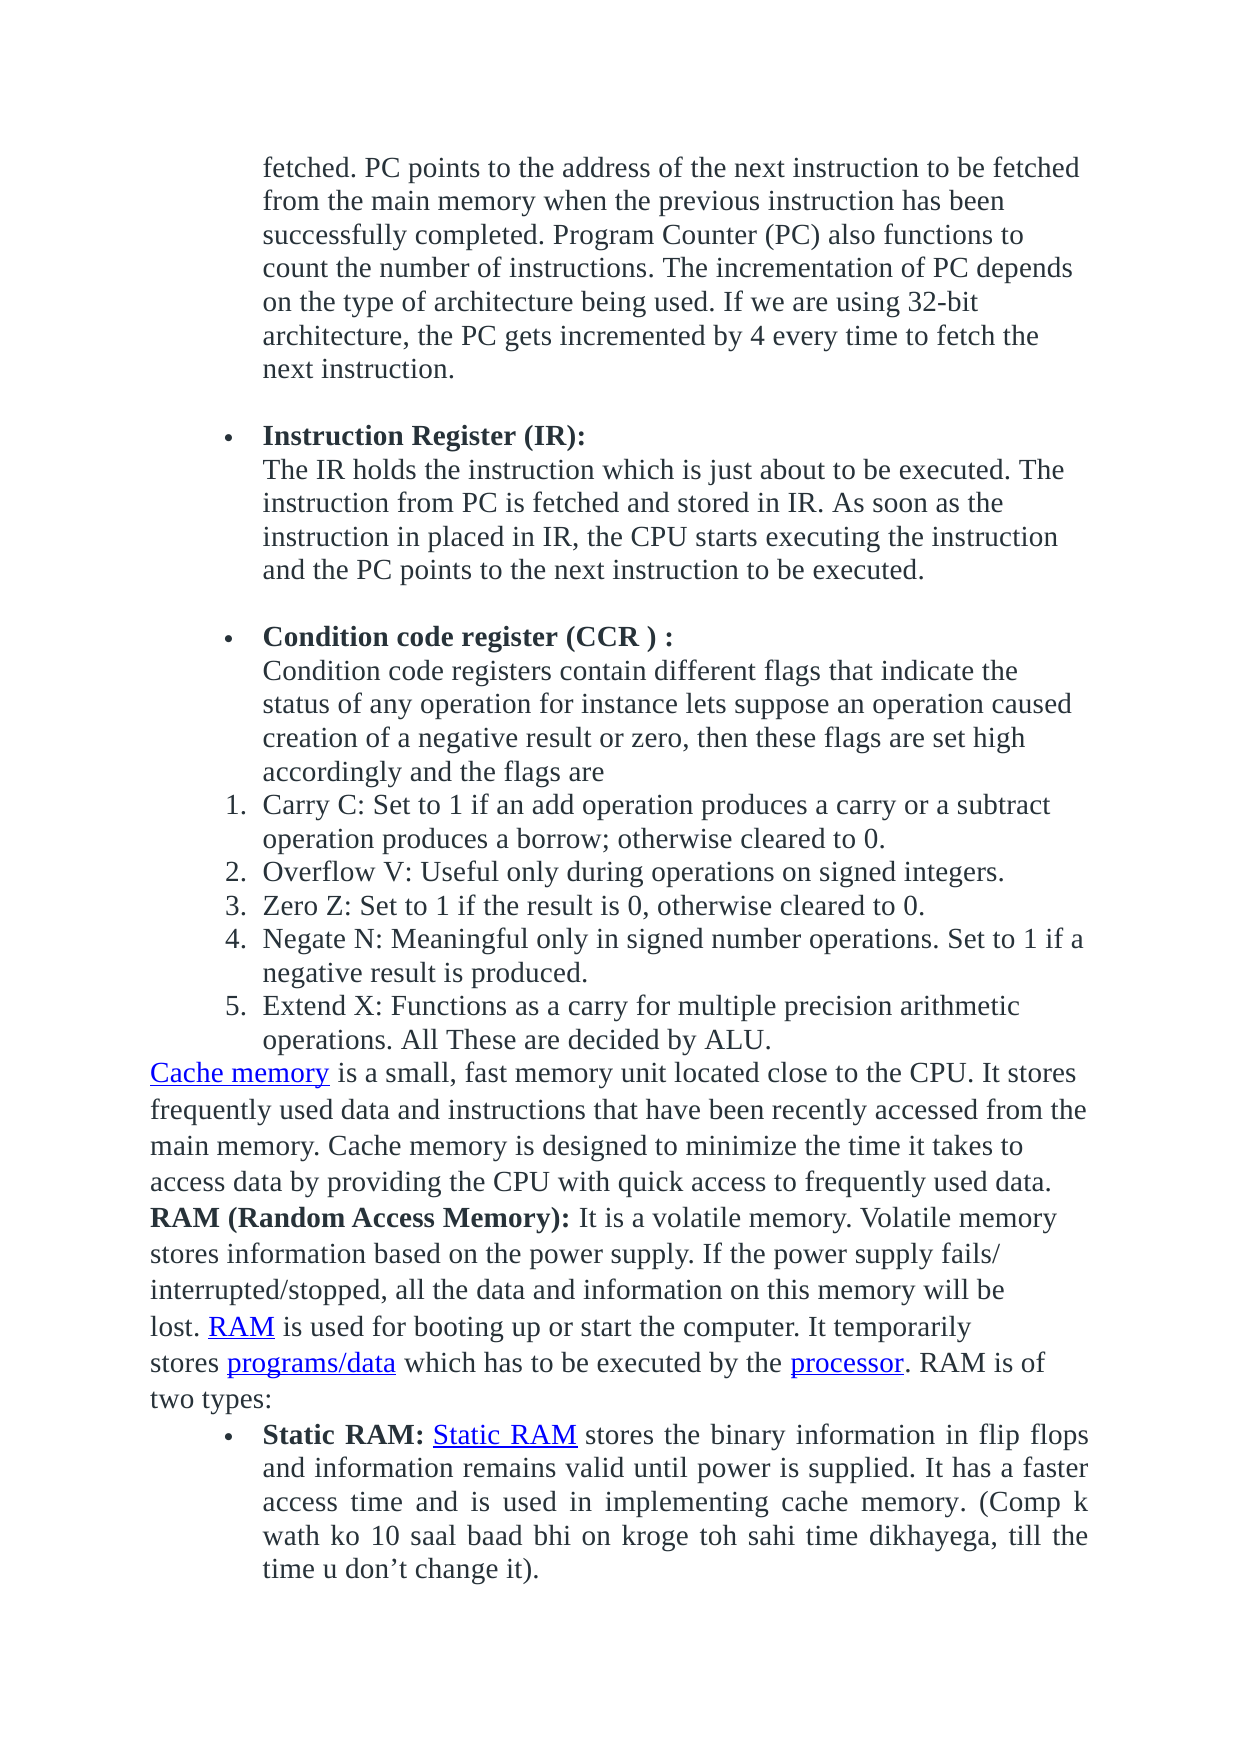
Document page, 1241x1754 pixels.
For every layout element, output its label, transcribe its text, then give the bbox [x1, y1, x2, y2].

list Condition code register (CCR ) : Condition code registers contain different flags that indicate the status of any operation for instance lets suppose an operation caused creation of a negative result or zero, then these flags are set high accordingly and the flags are [225, 619, 1090, 787]
text RAM (Random Access Memory): It is a volatile memory. Volatile memory stores information based on the power supply. If the power supply fails/ interrupted/stopped, all the data and information on this memory will be lost. RAM is used for booting up or start the computer. It temporarily stores programs/data which has to be executed by the processor. RAM is of two types: [150, 1200, 1090, 1414]
list Instruction Register (IR): The IR holds the instruction which is just about to be executed. The instruction from PC is fetched and stored in IR. As soon as the instruction in placed in IR, the CPU starts executing the instruction and the PC points to the next instruction to be executed. [225, 418, 1090, 619]
list Static RAM: Static RAM stores the binary information in flip flops and information remains valid until power is supplied. It has a faster access time and is used in implementing cache memory. (Comp k wath ko 10 saal baad bhi on kroge toh sahi time dikhayega, till the time u don’t change it). [225, 1417, 1090, 1585]
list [225, 150, 1090, 418]
list Carry C: Set to 1 if an add operation produces a carry or a subtract operation produces a borrow; otherwise cleared to 0. [225, 787, 1090, 854]
list Negate N: Meaningful only in signed number operations. Set to 1 if a negative result is produced. [225, 921, 1090, 988]
list Zero Z: Set to 1 if the result is 0, otherwise cleared to 0. [225, 888, 1090, 921]
list Extend X: Functions as a carry for multiple precision arithmetic operations. All These are decided by ALU. [225, 988, 1090, 1056]
text Cache memory is a small, fast memory unit located close to the CPU. It stores frequently used data and instructions that have been recently accessed from the main memory. Cache memory is designed to minimize the time it takes to access data by providing the CPU with quick access to frequently used data. [150, 1056, 1090, 1198]
list Overflow V: Useful only during operations on signed integers. [225, 854, 1090, 888]
